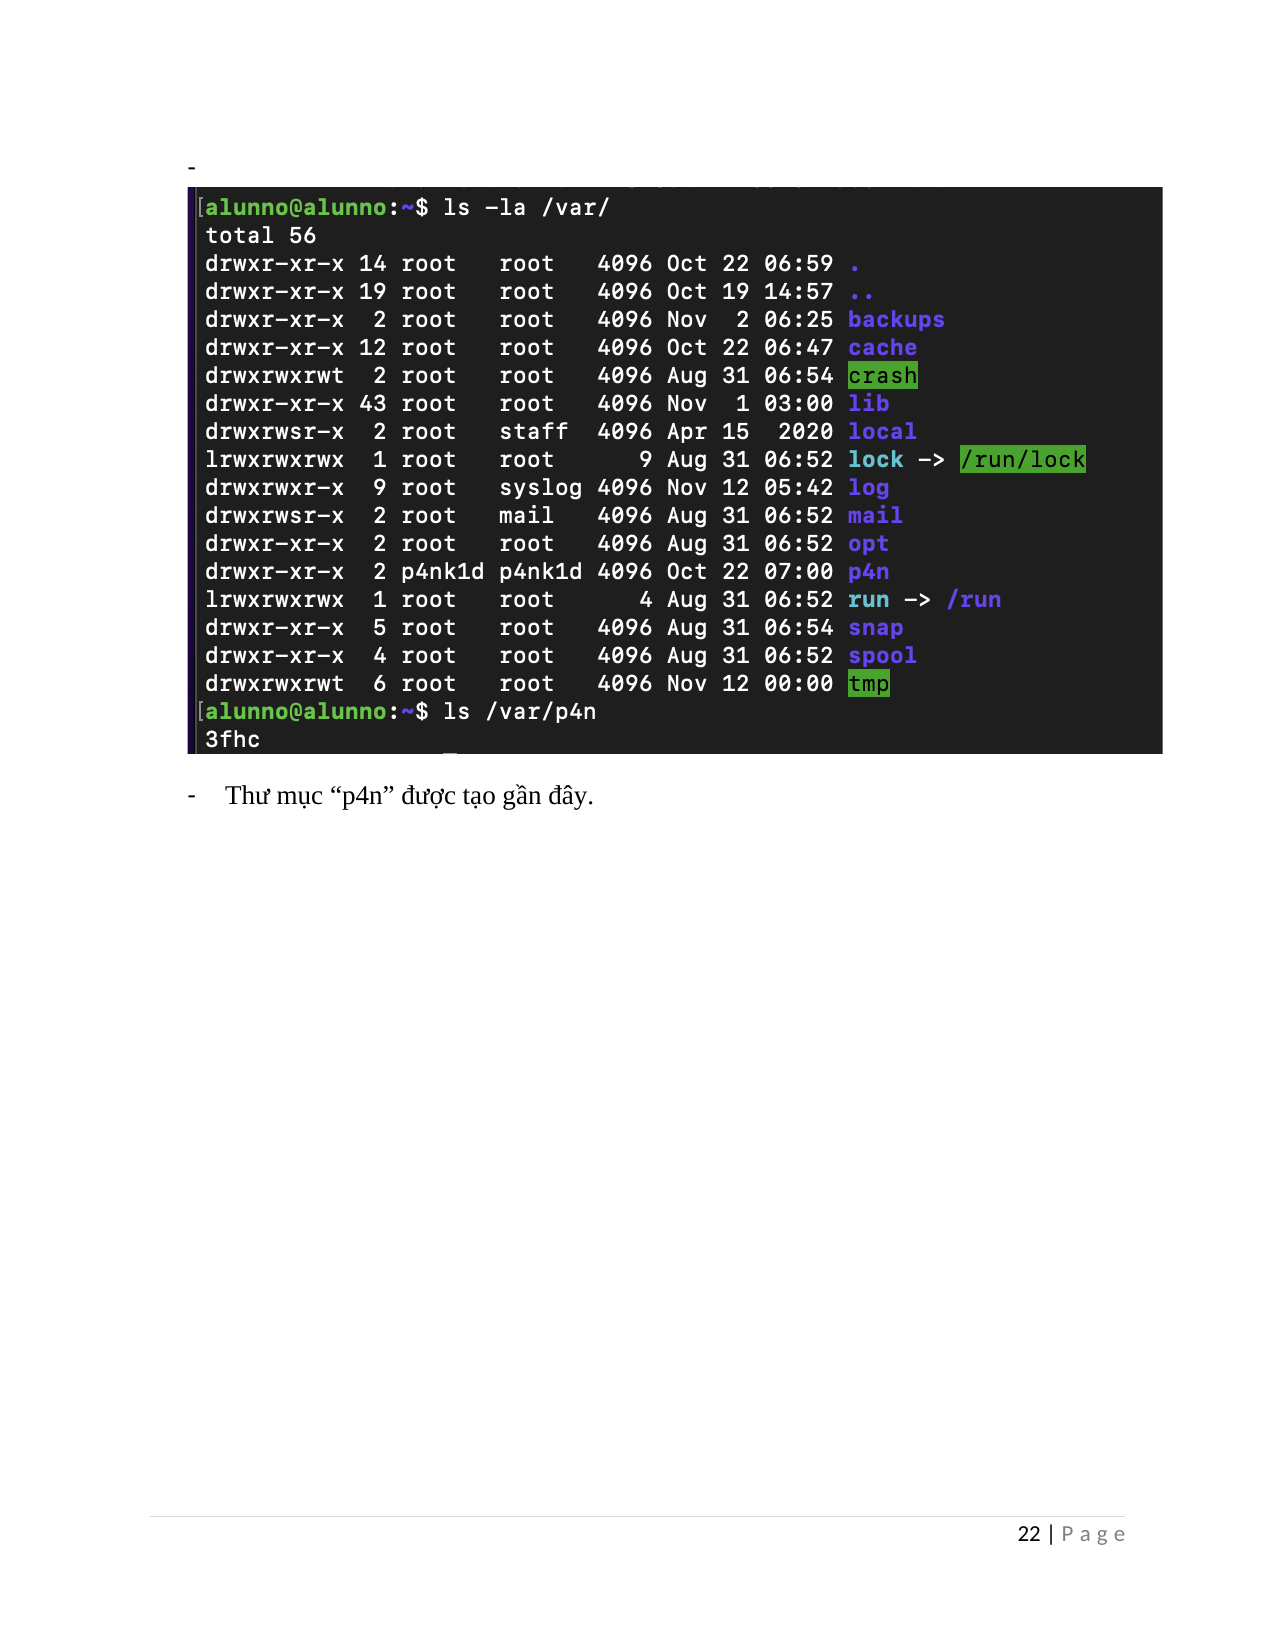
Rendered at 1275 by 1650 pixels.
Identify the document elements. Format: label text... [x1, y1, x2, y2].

list Thư mục “p4n” được tạo gần đây. [187, 778, 1125, 811]
picture [187, 187, 1163, 754]
